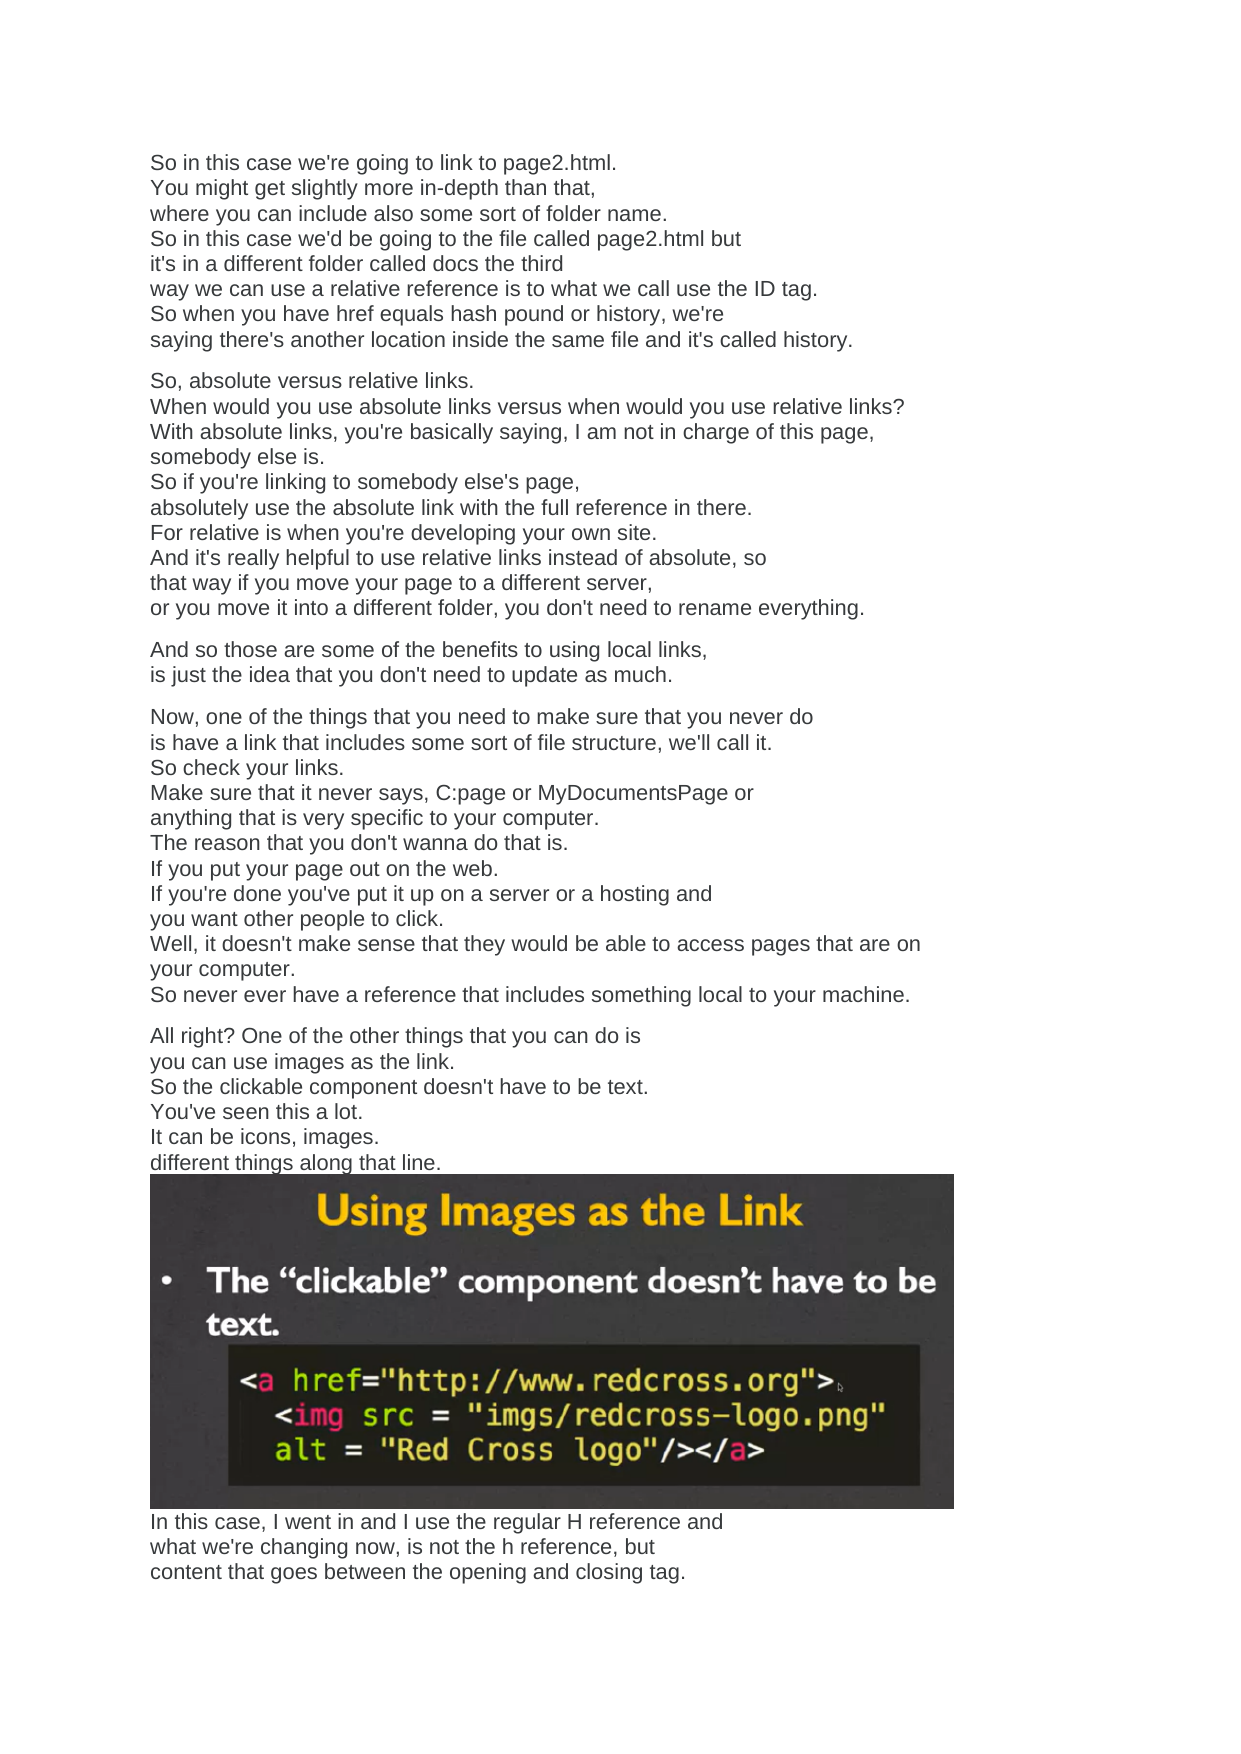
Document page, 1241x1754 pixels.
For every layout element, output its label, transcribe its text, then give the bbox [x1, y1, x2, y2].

text So in this case we'd be going to the file called page2.html but [150, 226, 1090, 251]
text If you're done you've put it up on a server or a hosting and [150, 881, 1090, 906]
text So, absolute versus relative links. [150, 368, 1090, 393]
text If you put your page out on the web. [150, 855, 1090, 881]
text content that goes between the opening and closing tag. [150, 1559, 1090, 1584]
text that way if you move your page to a different server, [150, 570, 1090, 595]
text Make sure that it never says, C:page or MyDocumentsPage or [150, 780, 1090, 805]
text you can use images as the link. [150, 1048, 1090, 1074]
text is just the idea that you don't need to update as much. [150, 662, 1090, 687]
text somebody else is. [150, 444, 1090, 469]
text And so those are some of the benefits to using local links, [150, 637, 1090, 662]
text what we're changing now, is not the h reference, but [150, 1534, 1090, 1559]
text The reason that you don't wanna do that is. [150, 830, 1090, 855]
text When would you use absolute links versus when would you use relative links? [150, 393, 1090, 419]
text You've seen this a lot. [150, 1099, 1090, 1124]
text So when you have href equals hash pound or history, we're [150, 301, 1090, 326]
text anything that is very specific to your computer. [150, 805, 1090, 830]
text So check your links. [150, 754, 1090, 780]
text it's in a different folder called docs the third [150, 251, 1090, 276]
text where you can include also some sort of folder name. [150, 200, 1090, 226]
text So if you're linking to somebody else's page, [150, 469, 1090, 494]
text With absolute links, you're basically saying, I am not in charge of this page, [150, 419, 1090, 444]
text In this case, I went in and I use the regular H reference and [150, 1509, 1090, 1534]
text All right? One of the other things that you can do is [150, 1023, 1090, 1048]
text You might get slightly more in-depth than that, [150, 175, 1090, 200]
text It can be icons, images. [150, 1124, 1090, 1149]
text So the clickable component doesn't have to be text. [150, 1074, 1090, 1099]
text Well, it doesn't make sense that they would be able to access pages that are on [150, 931, 1090, 956]
text is have a link that includes some sort of file structure, we'll call it. [150, 729, 1090, 754]
text Now, one of the things that you need to make sure that you never do [150, 704, 1090, 729]
text or you move it into a different folder, you don't need to rename everything. [150, 595, 1090, 620]
text absolutely use the absolute link with the full reference in there. [150, 494, 1090, 519]
text saying there's another location inside the same file and it's called history. [150, 326, 1090, 352]
text you want other people to click. [150, 906, 1090, 931]
text different things along that line. [150, 1149, 1090, 1174]
text So never ever have a reference that includes something local to your machine. [150, 981, 1090, 1007]
text way we can use a relative reference is to what we call use the ID tag. [150, 276, 1090, 301]
text your computer. [150, 956, 1090, 981]
text So in this case we're going to link to page2.html. [150, 150, 1090, 175]
text For relative is when you're developing your own site. [150, 519, 1090, 545]
picture [150, 1174, 954, 1509]
text And it's really helpful to use relative links instead of absolute, so [150, 545, 1090, 570]
